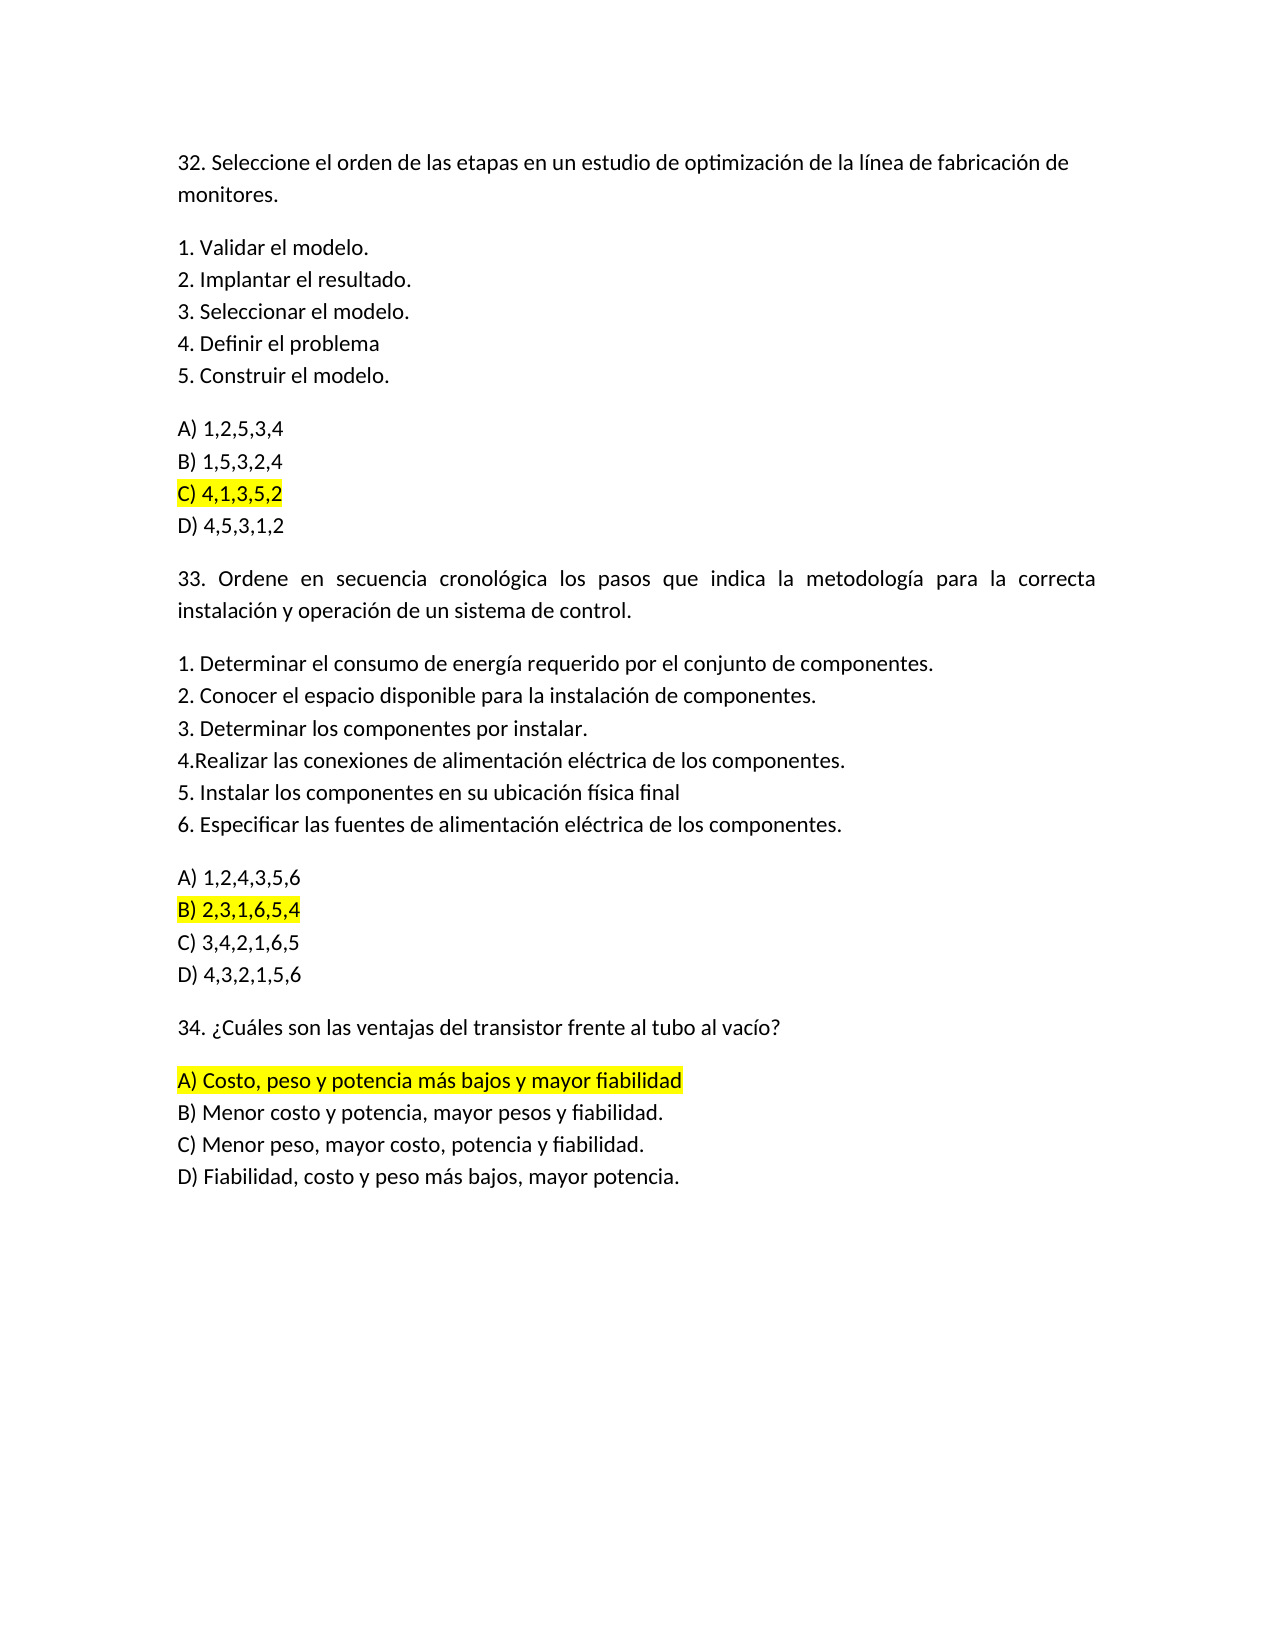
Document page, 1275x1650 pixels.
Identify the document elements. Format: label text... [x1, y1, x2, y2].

text 34. ¿Cuáles son las ventajas del transistor frente al tubo al vacío? [177, 1013, 1098, 1041]
text A) 1,2,4,3,5,6 B) 2,3,1,6,5,4 C) 3,4,2,1,6,5 D) 4,3,2,1,5,6 [177, 863, 1098, 988]
text 1. Validar el modelo. 2. Implantar el resultado. 3. Seleccionar el modelo. 4. Definir el problema 5. Construir el modelo. [177, 233, 1098, 389]
text 1. Determinar el consumo de energía requerido por el conjunto de componentes. 2. Conocer el espacio disponible para la instalación de componentes. 3. Determinar los componentes por instalar. 4.Realizar las conexiones de alimentación eléctrica de los componentes. 5. Instalar los componentes en su ubicación física final 6. Especificar las fuentes de alimentación eléctrica de los componentes. [177, 649, 1098, 838]
text A) 1,2,5,3,4 B) 1,5,3,2,4 C) 4,1,3,5,2 D) 4,5,3,1,2 [177, 414, 1098, 539]
text A) Costo, peso y potencia más bajos y mayor fiabilidad B) Menor costo y potencia, mayor pesos y fiabilidad. C) Menor peso, mayor costo, potencia y fiabilidad. D) Fiabilidad, costo y peso más bajos, mayor potencia. [177, 1066, 1098, 1191]
text 32. Seleccione el orden de las etapas en un estudio de optimización de la línea de fabricación de monitores. [177, 148, 1098, 208]
text 33. Ordene en secuencia cronológica los pasos que indica la metodología para la correcta instalación y operación de un sistema de control. [177, 564, 1098, 624]
